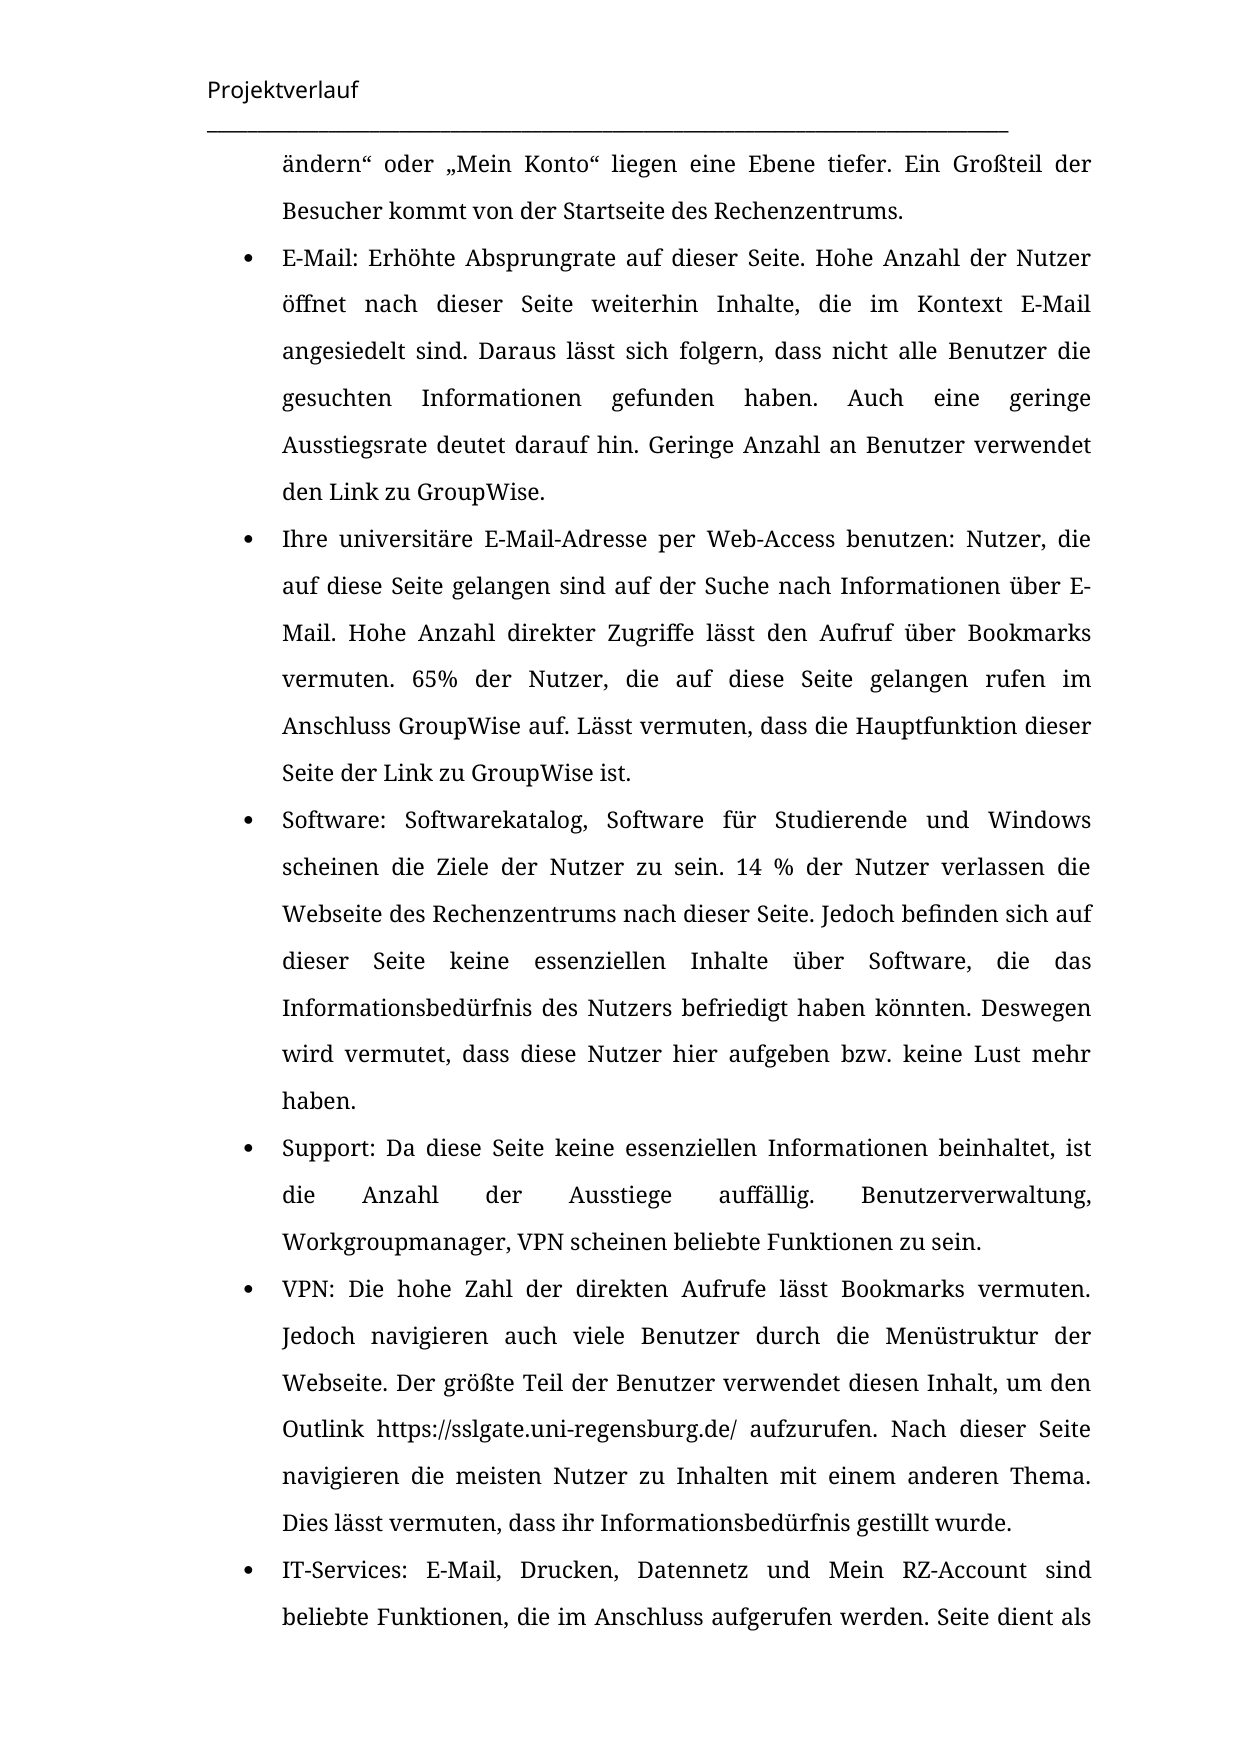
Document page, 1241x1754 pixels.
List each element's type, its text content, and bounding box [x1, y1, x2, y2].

list Ihre universitäre E-Mail-Adresse per Web-Access benutzen: Nutzer, die auf diese Seite gelangen sind auf der Suche nach Informationen über E-Mail. Hohe Anzahl direkter Zugriffe lässt den Aufruf über Bookmarks vermuten. 65% der Nutzer, die auf diese Seite gelangen rufen im Anschluss GroupWise auf. Lässt vermuten, dass die Hauptfunktion dieser Seite der Link zu GroupWise ist. [244, 523, 1092, 788]
list E-Mail: Erhöhte Absprungrate auf dieser Seite. Hohe Anzahl der Nutzer öffnet nach dieser Seite weiterhin Inhalte, die im Kontext E-Mail angesiedelt sind. Daraus lässt sich folgern, dass nicht alle Benutzer die gesuchten Informationen gefunden haben. Auch eine geringe Ausstiegsrate deutet darauf hin. Geringe Anzahl an Benutzer verwendet den Link zu GroupWise. [244, 241, 1092, 507]
list Support: Da diese Seite keine essenziellen Informationen beinhaltet, ist die Anzahl der Ausstiege auffällig. Benutzerverwaltung, Workgroupmanager, VPN scheinen beliebte Funktionen zu sein. [244, 1132, 1092, 1257]
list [244, 148, 1092, 226]
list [244, 1554, 1092, 1632]
list Software: Softwarekatalog, Software für Studierende und Windows scheinen die Ziele der Nutzer zu sein. 14 % der Nutzer verlassen die Webseite des Rechenzentrums nach dieser Seite. Jedoch befinden sich auf dieser Seite keine essenziellen Inhalte über Software, die das Informationsbedürfnis des Nutzers befriedigt haben könnten. Deswegen wird vermutet, dass diese Nutzer hier aufgeben bzw. keine Lust mehr haben. [244, 804, 1092, 1116]
list VPN: Die hohe Zahl der direkten Aufrufe lässt Bookmarks vermuten. Jedoch navigieren auch viele Benutzer durch die Menüstruktur der Webseite. Der größte Teil der Benutzer verwendet diesen Inhalt, um den Outlink https://sslgate.uni-regensburg.de/ aufzurufen. Nach dieser Seite navigieren die meisten Nutzer zu Inhalten mit einem anderen Thema. Dies lässt vermuten, dass ihr Informationsbedürfnis gestillt wurde. [244, 1273, 1092, 1538]
